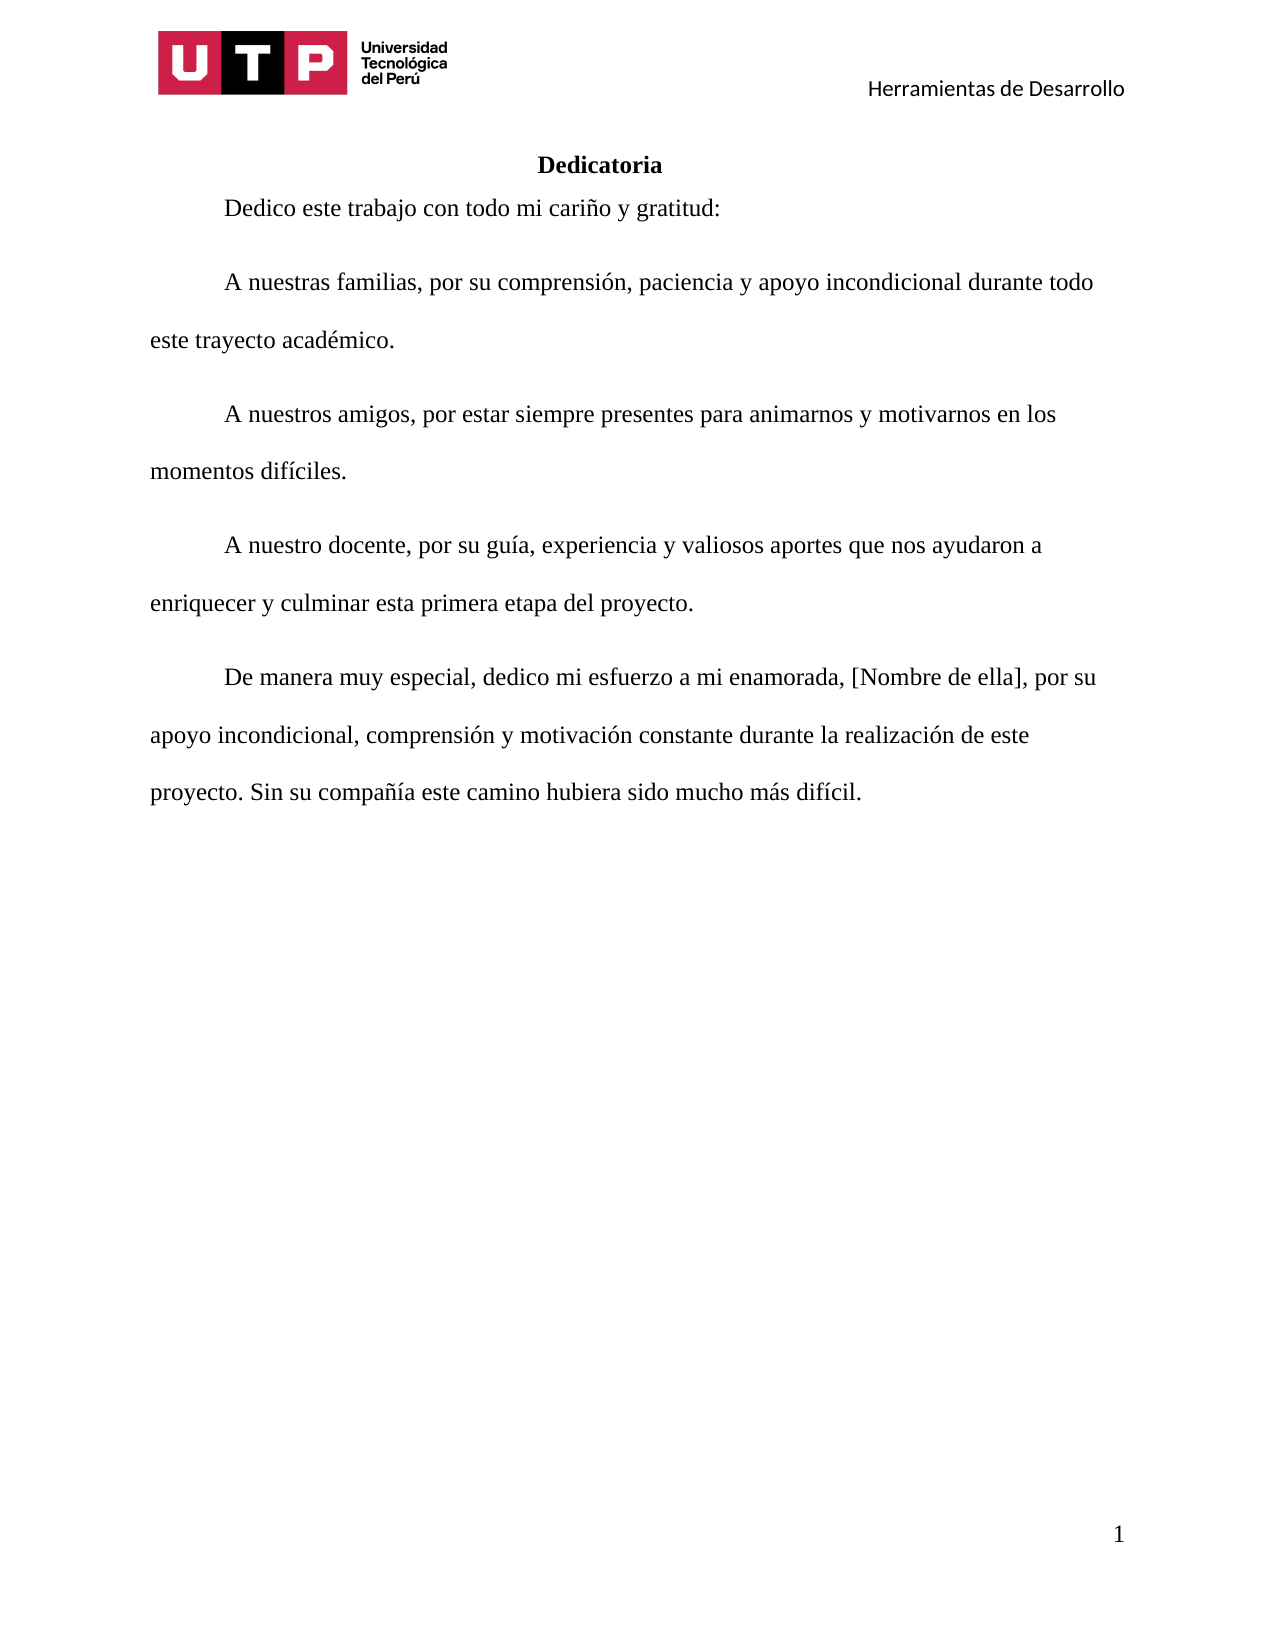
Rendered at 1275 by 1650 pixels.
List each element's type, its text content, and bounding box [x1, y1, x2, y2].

text De manera muy especial, dedico mi esfuerzo a mi enamorada, [Nombre de ella], por su apoyo incondicional, comprensión y motivación constante durante la realización de este proyecto. Sin su compañía este camino hubiera sido mucho más difícil. [150, 662, 1125, 806]
text Dedico este trabajo con todo mi cariño y gratitud: [150, 193, 1125, 222]
text A nuestros amigos, por estar siempre presentes para animarnos y motivarnos en los momentos difíciles. [150, 399, 1125, 485]
text A nuestro docente, por su guía, experiencia y valiosos aportes que nos ayudaron a enriquecer y culminar esta primera etapa del proyecto. [150, 531, 1125, 617]
text A nuestras familias, por su comprensión, paciencia y apoyo incondicional durante todo este trayecto académico. [150, 267, 1125, 353]
picture [150, 22, 458, 104]
text Dedicatoria [150, 150, 1050, 179]
